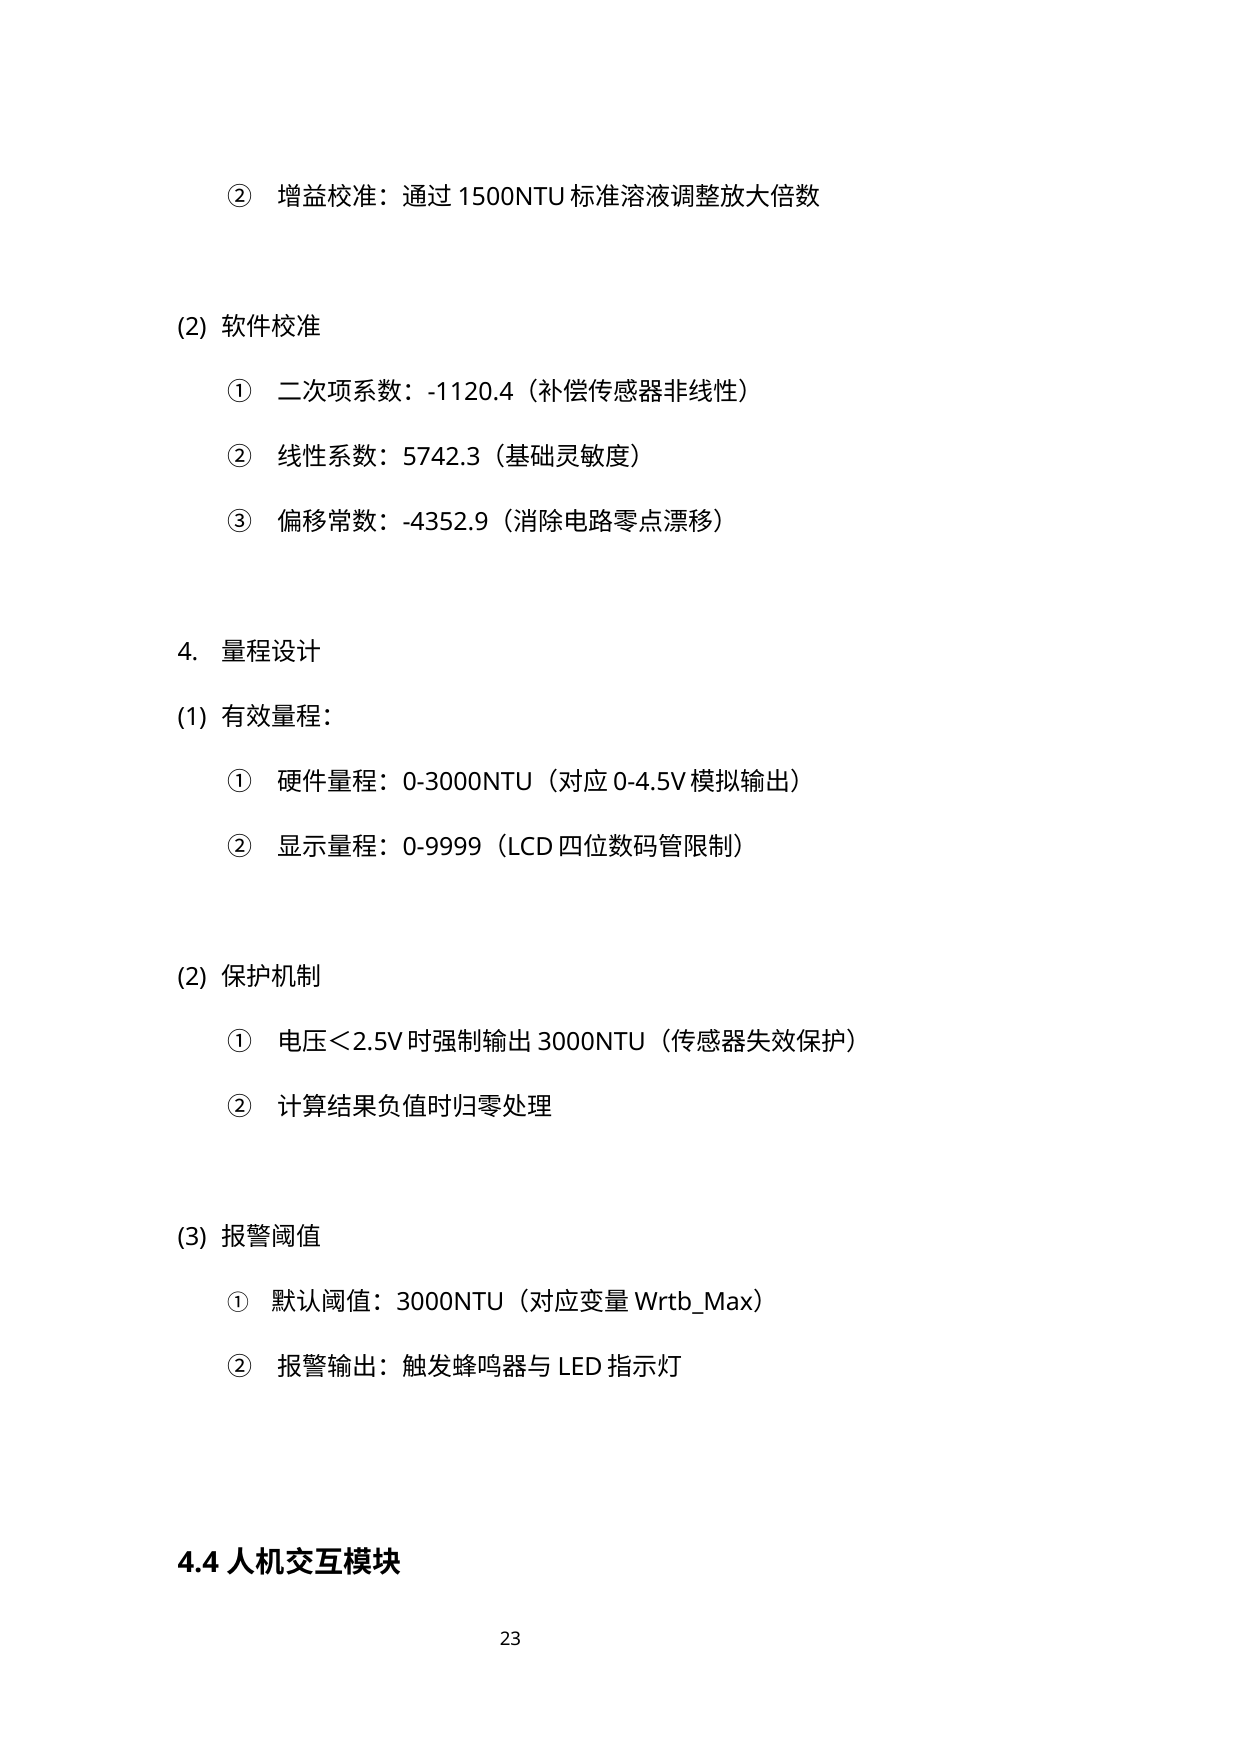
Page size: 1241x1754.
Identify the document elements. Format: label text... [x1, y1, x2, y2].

list 默认阈值：3000NTU（对应变量Wrtb_Max） [177, 1267, 1122, 1332]
list 计算结果负值时归零处理 [177, 1072, 1122, 1137]
list 电压＜2.5V时强制输出3000NTU（传感器失效保护） [177, 1007, 1122, 1072]
list 显示量程：0-9999（LCD四位数码管限制） [177, 812, 1122, 877]
list 报警阈值 [177, 1202, 1122, 1267]
list 有效量程： [177, 682, 1122, 747]
list 增益校准：通过1500NTU标准溶液调整放大倍数 [177, 162, 1122, 227]
list 硬件量程：0-3000NTU（对应0-4.5V模拟输出） [177, 747, 1122, 812]
list 二次项系数：-1120.4（补偿传感器非线性） [177, 357, 1122, 422]
list 保护机制 [177, 942, 1122, 1007]
list 软件校准 [177, 292, 1122, 357]
list 报警输出：触发蜂鸣器与LED指示灯 [177, 1332, 1122, 1397]
list 线性系数：5742.3（基础灵敏度） [177, 422, 1122, 487]
text 4.4 人机交互模块 [177, 1527, 1122, 1592]
list 量程设计 [177, 617, 1122, 682]
list 偏移常数：-4352.9（消除电路零点漂移） [177, 487, 1122, 552]
